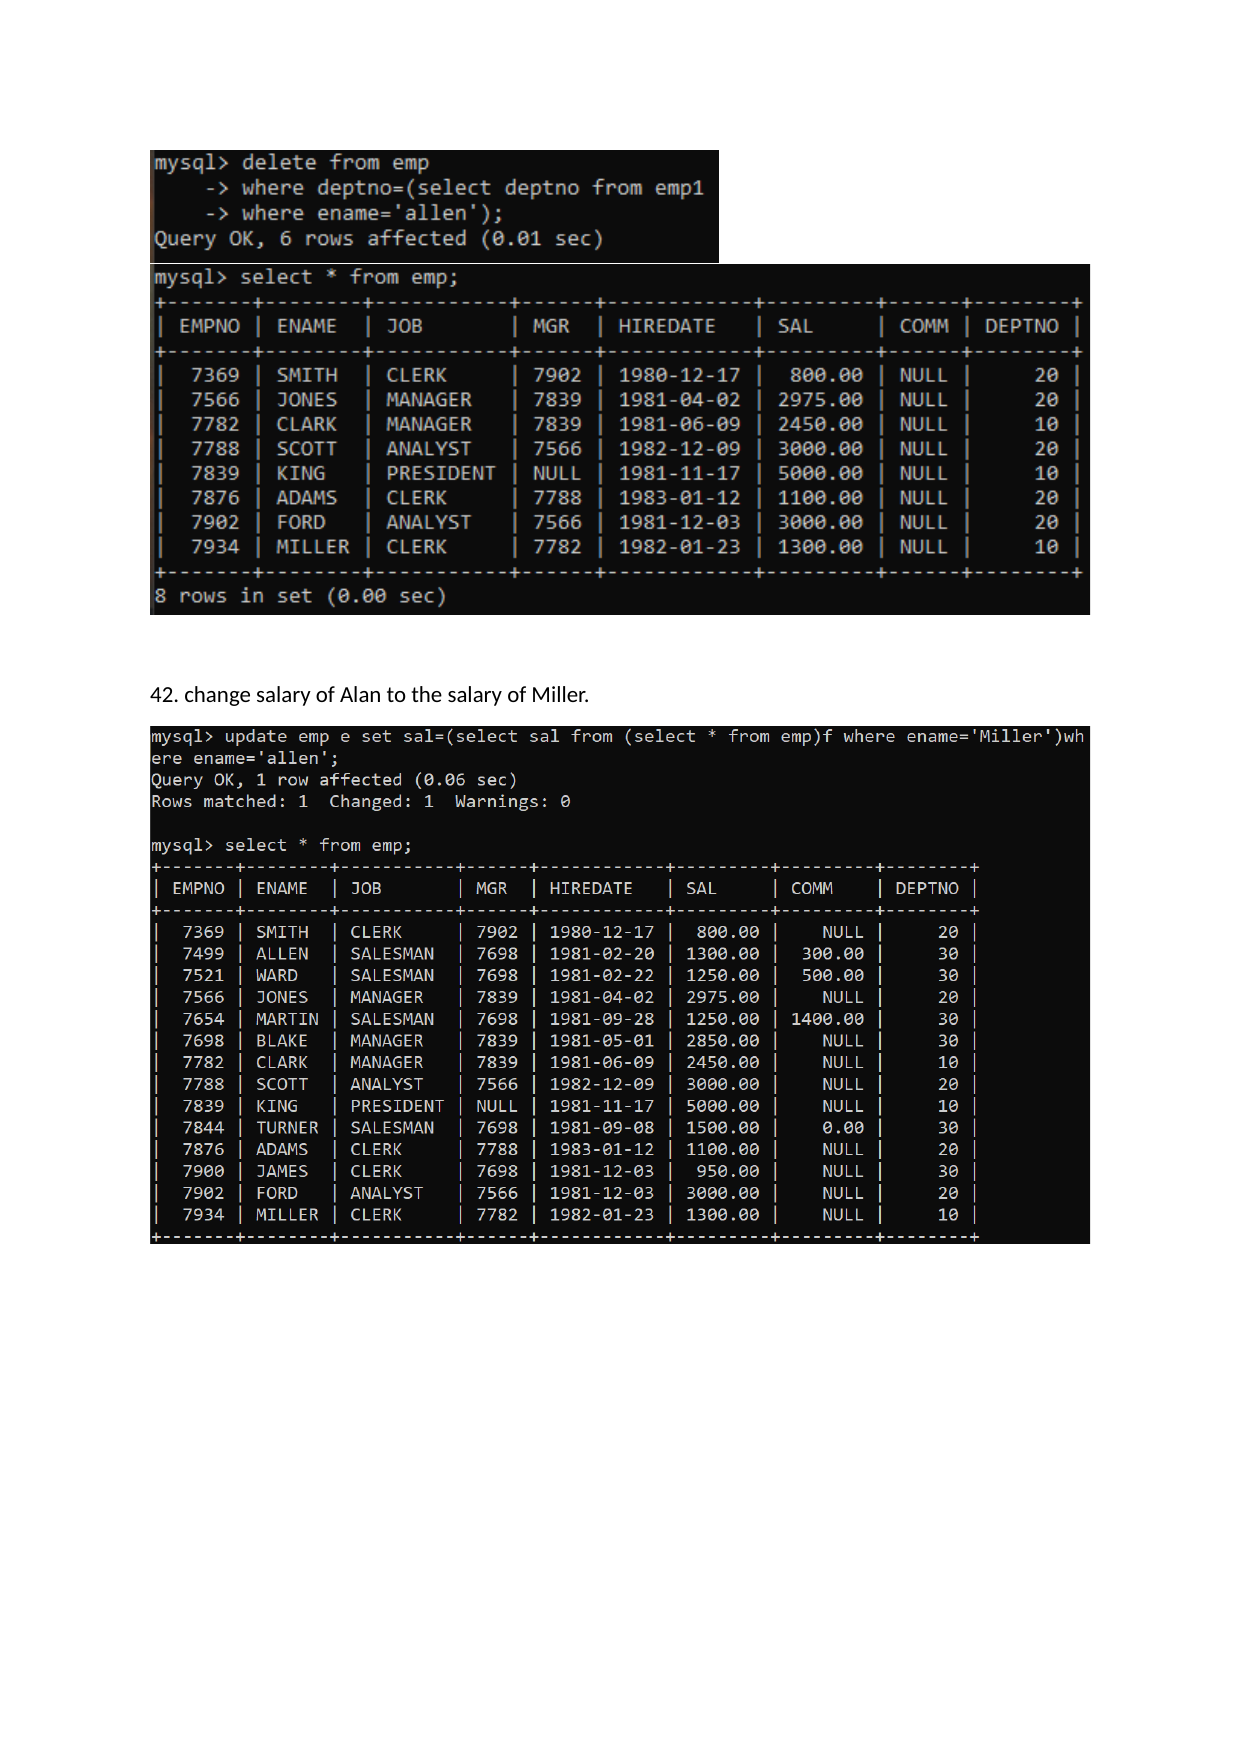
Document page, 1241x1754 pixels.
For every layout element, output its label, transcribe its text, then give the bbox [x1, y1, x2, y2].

picture [150, 726, 1091, 1244]
picture [150, 264, 1091, 615]
picture [150, 150, 719, 263]
text 42. change salary of Alan to the salary of Miller. [150, 680, 1090, 708]
